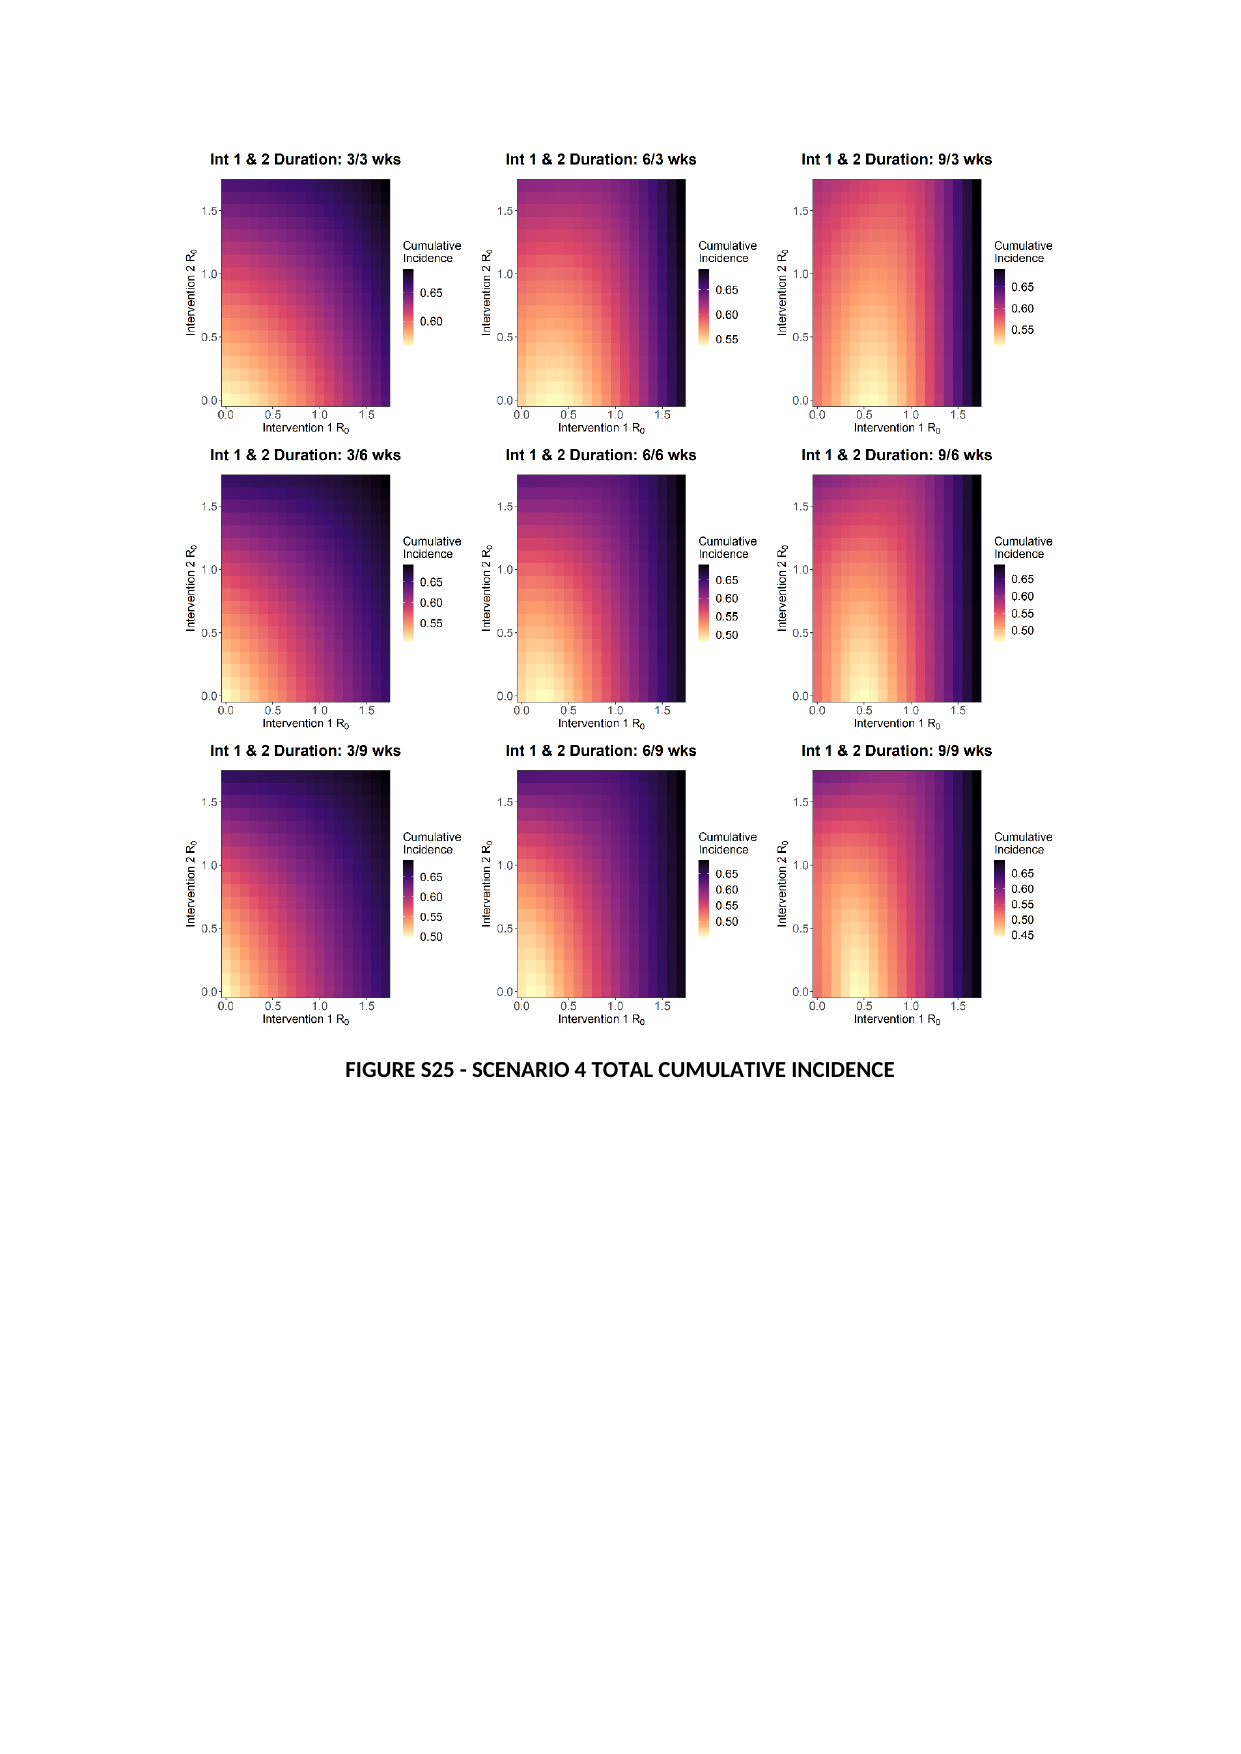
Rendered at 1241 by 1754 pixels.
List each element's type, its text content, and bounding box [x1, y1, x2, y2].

picture [177, 150, 1064, 1036]
text FIGURE S25 - SCENARIO 4 TOTAL CUMULATIVE INCIDENCE [150, 1055, 1090, 1083]
